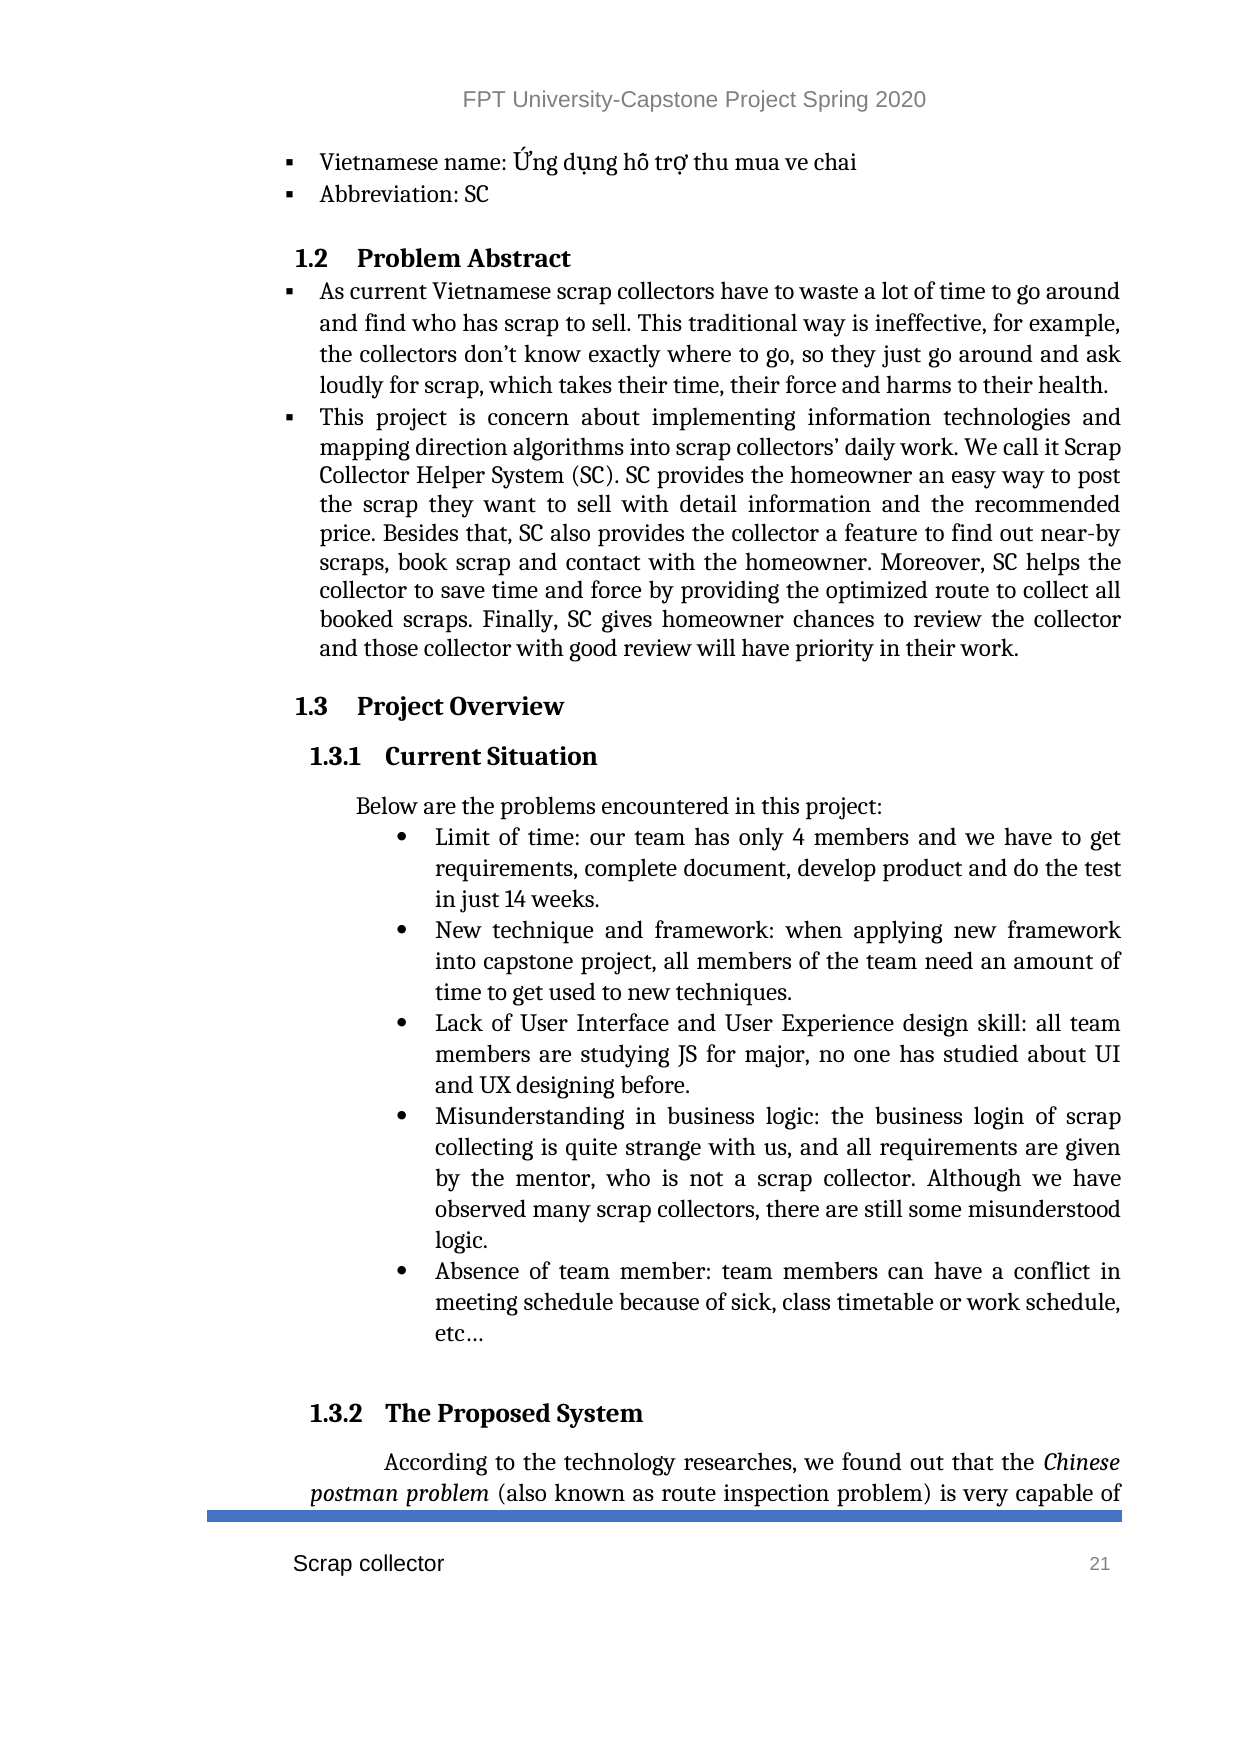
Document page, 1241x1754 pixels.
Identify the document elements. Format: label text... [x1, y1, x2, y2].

list Misunderstanding in business logic: the business login of scrap collecting is quite strange with us, and all requirements are given by the mentor, who is not a scrap collector. Although we have observed many scrap collectors, there are still some misunderstood logic. [397, 1102, 1122, 1255]
list Absence of team member: team members can have a conflict in meeting schedule because of sick, class timetable or work schedule, etc… [397, 1257, 1122, 1348]
list Project Overview [295, 691, 1122, 722]
list As current Vietnamese scrap collectors have to waste a lot of time to go around and find who has scrap to sell. This traditional way is ineffective, for example, the collectors don’t know exactly where to go, so they just go around and ask loudly for scrap, which takes their time, their force and harms to their health. [282, 277, 1122, 400]
list Current Situation [310, 741, 1122, 773]
list Abbreviation: SC [282, 180, 1122, 210]
list Vietnamese name: Ứng dụng hỗ trợ thu mua ve chai [282, 148, 1122, 178]
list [310, 1448, 1122, 1508]
list Limit of time: our team has only 4 members and we have to get requirements, complete document, develop product and do the test in just 14 weeks. [397, 823, 1122, 913]
list This project is concern about implementing information technologies and mapping direction algorithms into scrap collectors’ daily work. We call it Scrap Collector Helper System (SC). SC provides the homeowner an easy way to post the scrap they want to sell with detail information and the recommended price. Besides that, SC also provides the collector a feature to find out near-by scraps, book scrap and contact with the homeowner. Moreover, SC helps the collector to save time and force by providing the optimized route to collect all booked scraps. Finally, SC gives homeowner chances to review the collector and those collector with good review will have priority in their work. [282, 402, 1122, 662]
list The Proposed System [310, 1398, 1122, 1429]
list New technique and framework: when applying new framework into capstone project, all members of the team need an amount of time to get used to new techniques. [397, 916, 1122, 1007]
list Problem Abstract [295, 243, 1122, 275]
list Below are the problems encountered in this project: [282, 792, 1122, 820]
list Lack of User Interface and User Experience design skill: all team members are studying JS for major, no one has studied about UI and UX designing before. [397, 1009, 1122, 1100]
